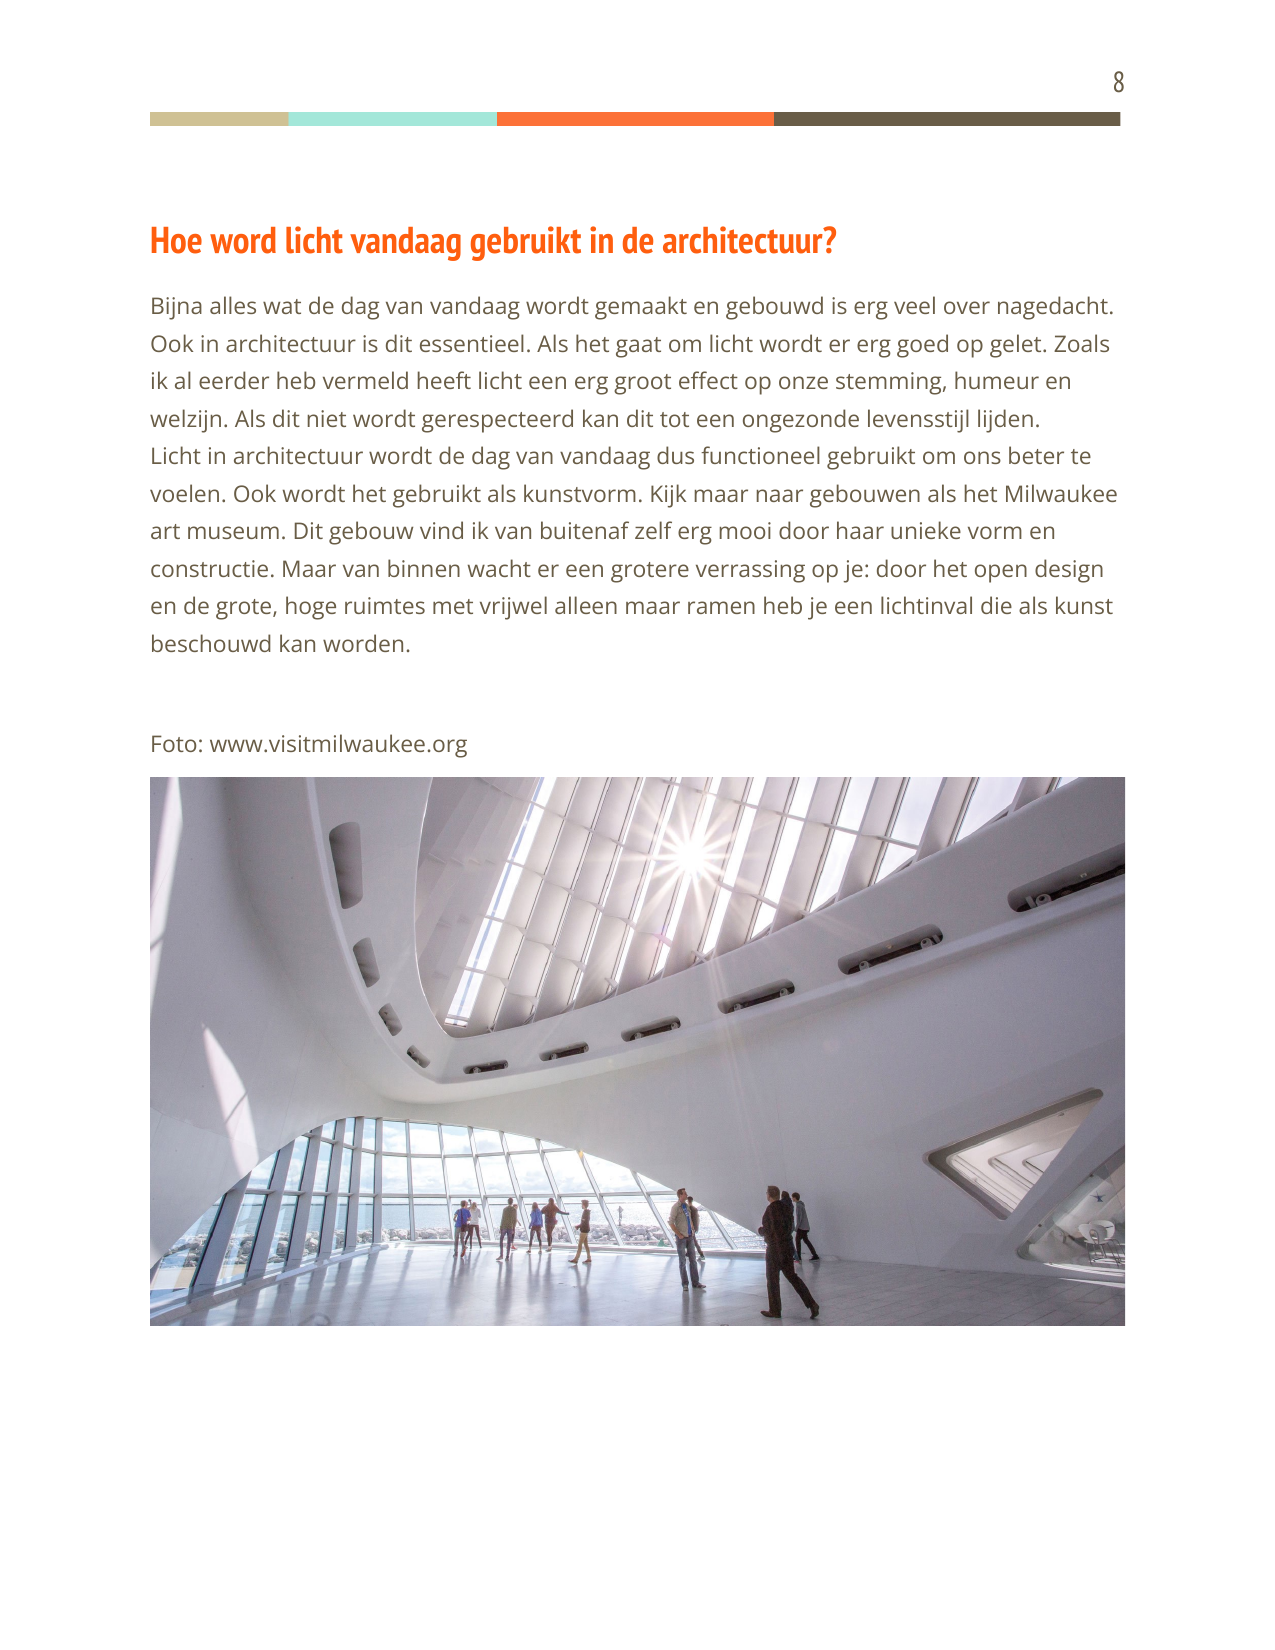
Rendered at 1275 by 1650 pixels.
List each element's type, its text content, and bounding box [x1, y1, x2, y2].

picture [150, 777, 1125, 1326]
text Bijna alles wat de dag van vandaag wordt gemaakt en gebouwd is erg veel over nagedacht. Ook in architectuur is dit essentieel. Als het gaat om licht wordt er erg goed op gelet. Zoals ik al eerder heb vermeld heeft licht een erg groot effect op onze stemming, humeur en welzijn. Als dit niet wordt gerespecteerd kan dit tot een ongezonde levensstijl lijden. Licht in architectuur wordt de dag van vandaag dus functioneel gebruikt om ons beter te voelen. Ook wordt het gebruikt als kunstvorm. Kijk maar naar gebouwen als het Milwaukee art museum. Dit gebouw vind ik van buitenaf zelf erg mooi door haar unieke vorm en constructie. Maar van binnen wacht er een grotere verrassing op je: door het open design en de grote, hoge ruimtes met vrijwel alleen maar ramen heb je een lichtinval die als kunst beschouwd kan worden. [150, 290, 1125, 659]
subtitle Hoe word licht vandaag gebruikt in de architectuur? [150, 215, 1125, 263]
picture [150, 112, 1121, 126]
text Foto: www.visitmilwaukee.org [150, 728, 1125, 759]
